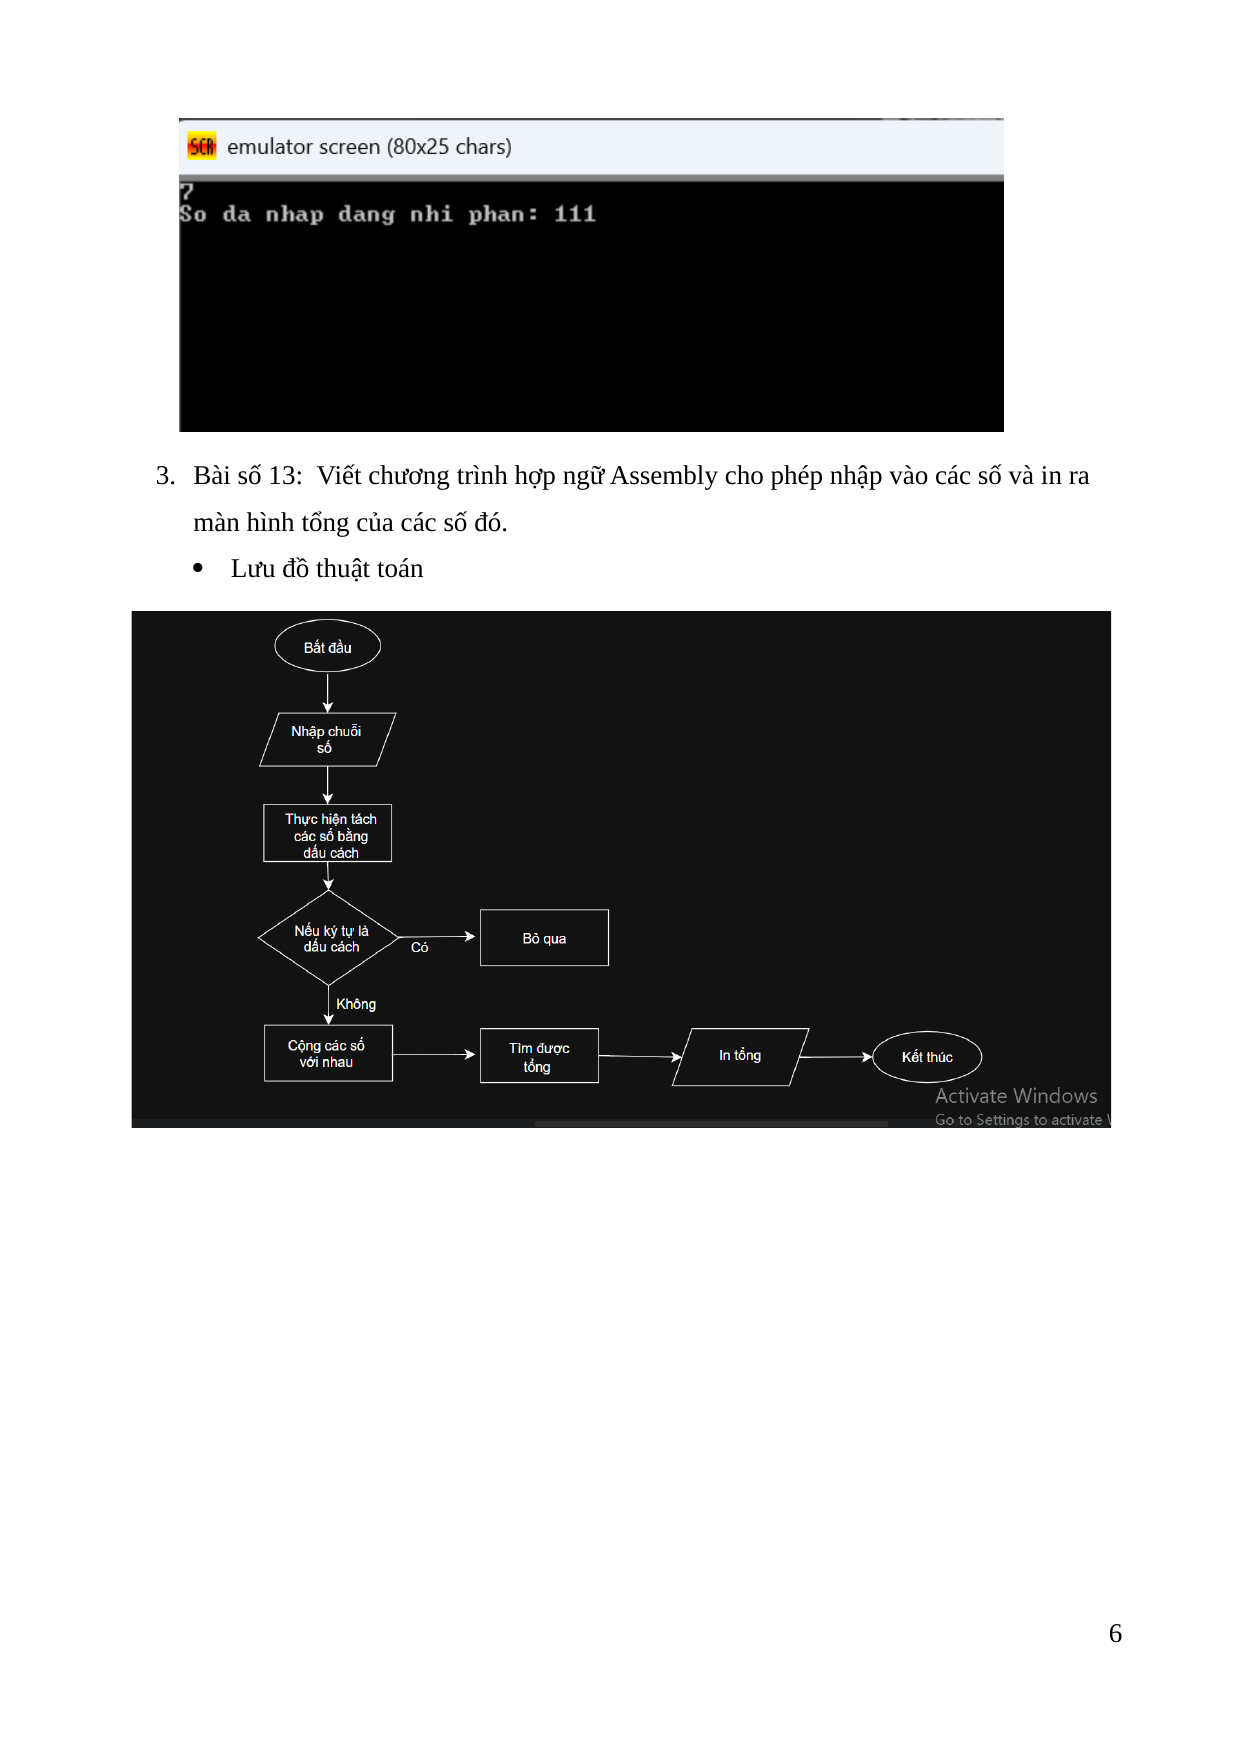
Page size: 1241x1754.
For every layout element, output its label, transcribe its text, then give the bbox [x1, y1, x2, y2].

list Bài số 13: Viết chương trình hợp ngữ Assembly cho phép nhập vào các số và in ra màn hình tổng của các số đó. [156, 459, 1122, 537]
picture [179, 118, 1004, 432]
list Lưu đồ thuật toán [193, 552, 1122, 584]
picture [131, 611, 1112, 1128]
